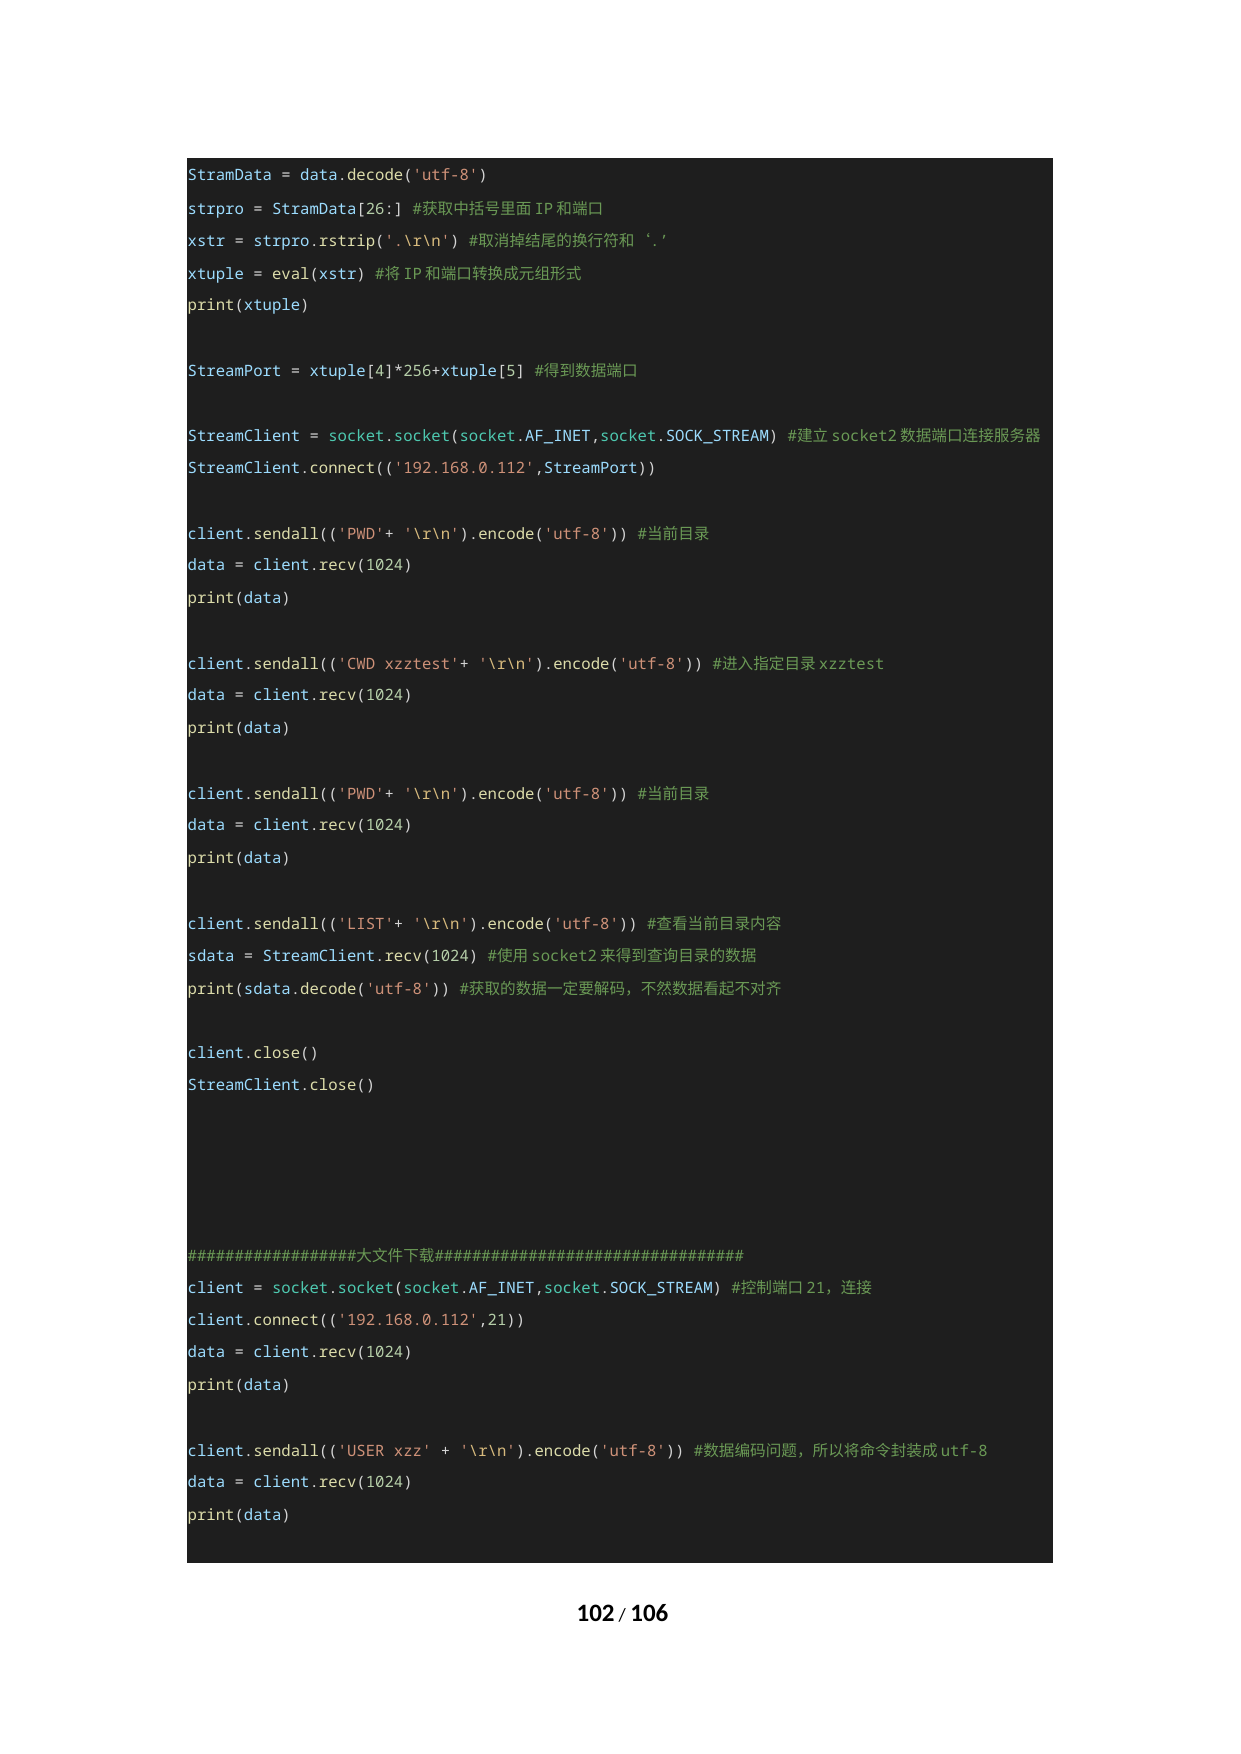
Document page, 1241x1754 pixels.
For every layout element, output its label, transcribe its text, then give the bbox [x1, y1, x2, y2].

text print(xtuple) [187, 288, 1053, 321]
text client.sendall(('LIST'+ '\r\n').encode('utf-8')) #查看当前目录内容 [187, 906, 1053, 938]
text print(sdata.decode('utf-8')) #获取的数据一定要解码，不然数据看起不对齐 [187, 971, 1053, 1003]
text data = client.recv(1024) [187, 678, 1053, 711]
text print(data) [187, 711, 1053, 743]
text client.sendall(('CWD xzztest'+ '\r\n').encode('utf-8')) #进入指定目录xzztest [187, 646, 1053, 678]
text xtuple = eval(xstr) #将IP和端口转换成元组形式 [187, 256, 1053, 288]
text print(data) [187, 1368, 1053, 1401]
text client.close() [187, 1036, 1053, 1068]
text client.sendall(('PWD'+ '\r\n').encode('utf-8')) #当前目录 [187, 776, 1053, 808]
text client.connect(('192.168.0.112',21)) [187, 1303, 1053, 1336]
text data = client.recv(1024) [187, 808, 1053, 841]
text print(data) [187, 581, 1053, 613]
text StramData = data.decode('utf-8') [187, 158, 1053, 191]
text data = client.recv(1024) [187, 548, 1053, 581]
text ##################大文件下载################################# [187, 1238, 1053, 1271]
text data = client.recv(1024) [187, 1336, 1053, 1368]
text sdata = StreamClient.recv(1024) #使用socket2来得到查询目录的数据 [187, 938, 1053, 971]
text client = socket.socket(socket.AF_INET,socket.SOCK_STREAM) #控制端口21，连接 [187, 1271, 1053, 1303]
text print(data) [187, 841, 1053, 873]
text StreamClient.close() [187, 1068, 1053, 1101]
text strpro = StramData[26:] #获取中括号里面IP和端口 [187, 191, 1053, 223]
text StreamPort = xtuple[4]*256+xtuple[5] #得到数据端口 [187, 353, 1053, 386]
text client.sendall(('USER xzz' + '\r\n').encode('utf-8')) #数据编码问题，所以将命令封装成utf-8 [187, 1433, 1053, 1466]
text StreamClient.connect(('192.168.0.112',StreamPort)) [187, 451, 1053, 483]
text StreamClient = socket.socket(socket.AF_INET,socket.SOCK_STREAM) #建立socket2数据端口连接服务器 [187, 418, 1053, 451]
text data = client.recv(1024) [187, 1466, 1053, 1498]
text print(data) [187, 1498, 1053, 1531]
text xstr = strpro.rstrip('.\r\n') #取消掉结尾的换行符和‘.’ [187, 223, 1053, 256]
text client.sendall(('PWD'+ '\r\n').encode('utf-8')) #当前目录 [187, 516, 1053, 548]
